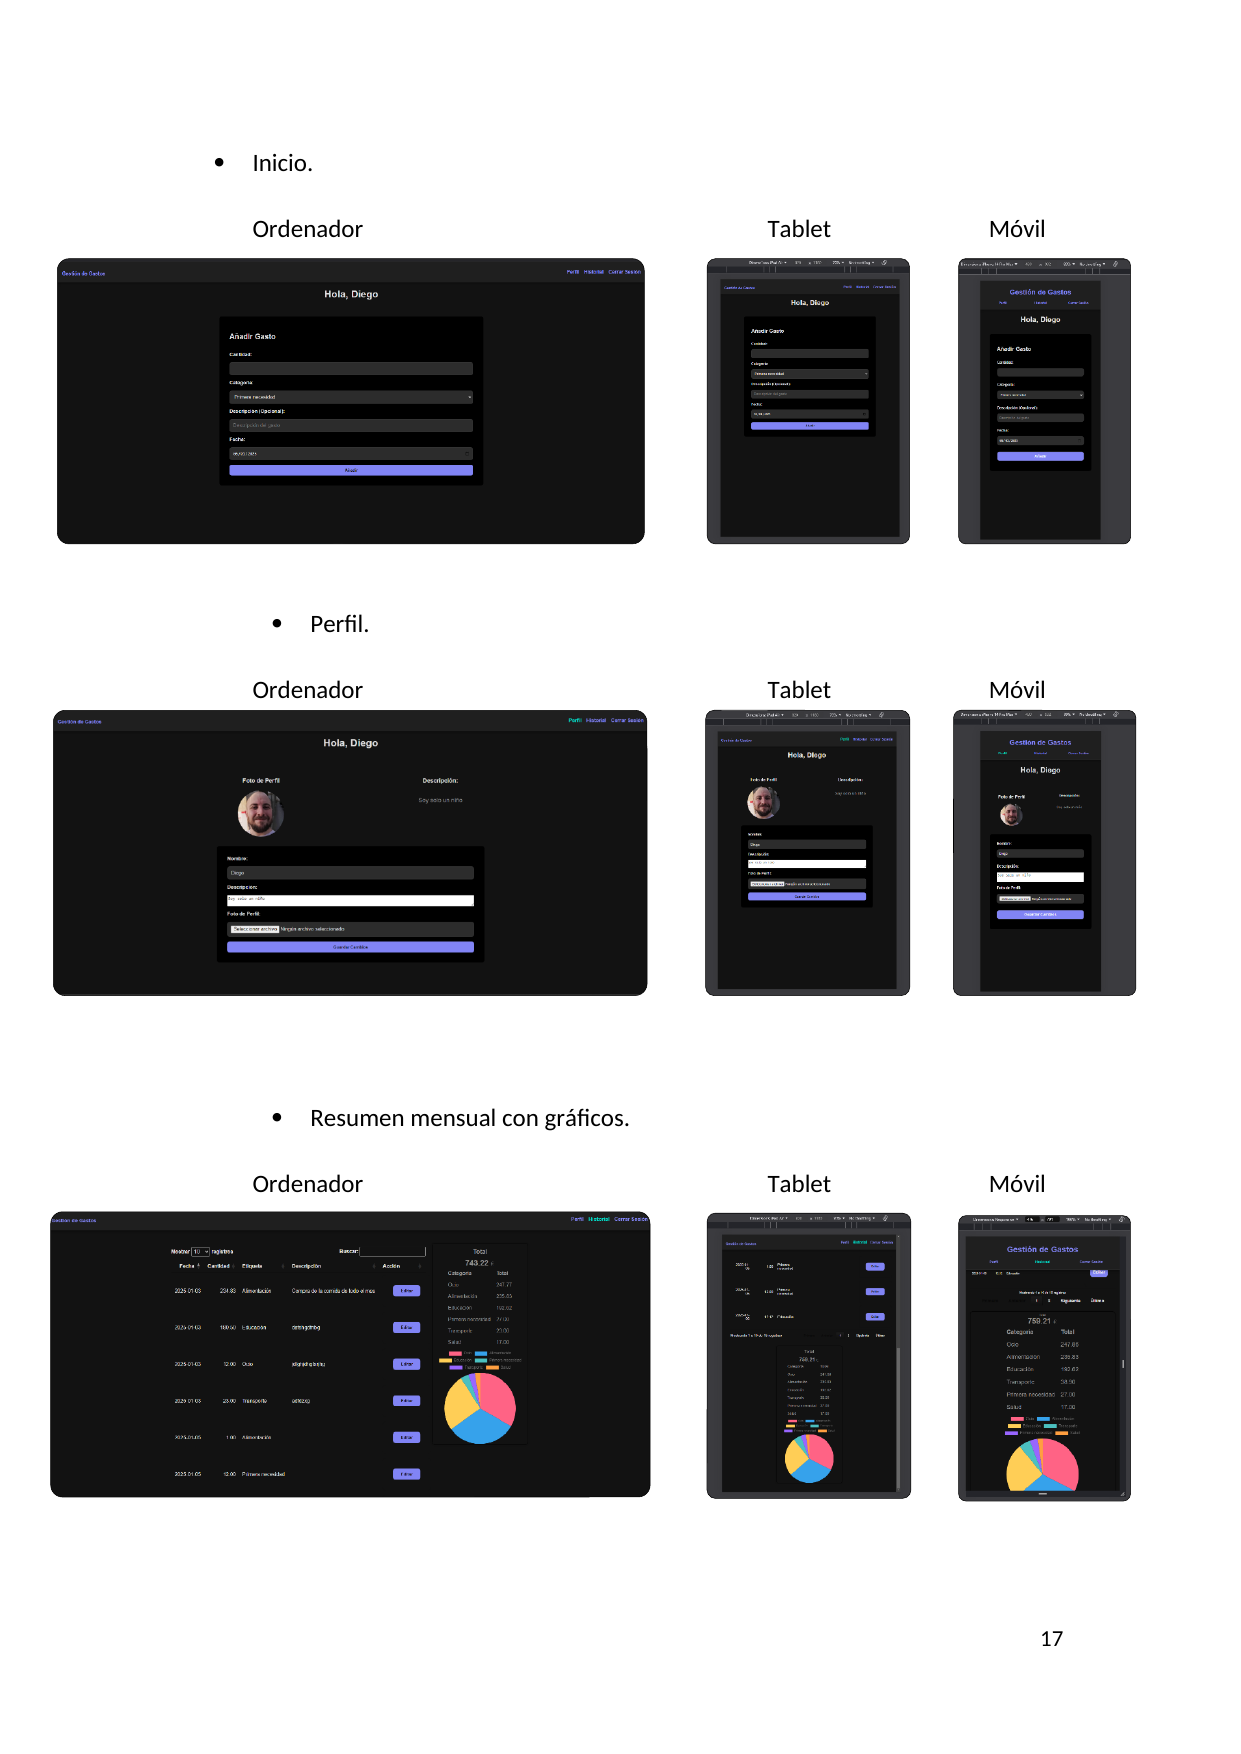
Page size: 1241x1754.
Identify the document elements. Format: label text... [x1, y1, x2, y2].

picture [954, 711, 1135, 995]
picture [54, 711, 646, 995]
picture [959, 1216, 1130, 1500]
picture [706, 711, 909, 995]
picture [708, 1214, 910, 1498]
picture [959, 259, 1130, 543]
list Perfil. [273, 608, 1063, 639]
picture [58, 259, 644, 543]
list Resumen mensual con gráficos. [273, 1102, 1063, 1133]
list Ordenador Tablet Móvil [252, 674, 1063, 705]
picture [51, 1213, 649, 1496]
list Ordenador Tablet Móvil [252, 1168, 1063, 1198]
list Ordenador Tablet Móvil [252, 213, 1063, 244]
list Inicio. [215, 148, 1063, 178]
picture [708, 259, 909, 543]
